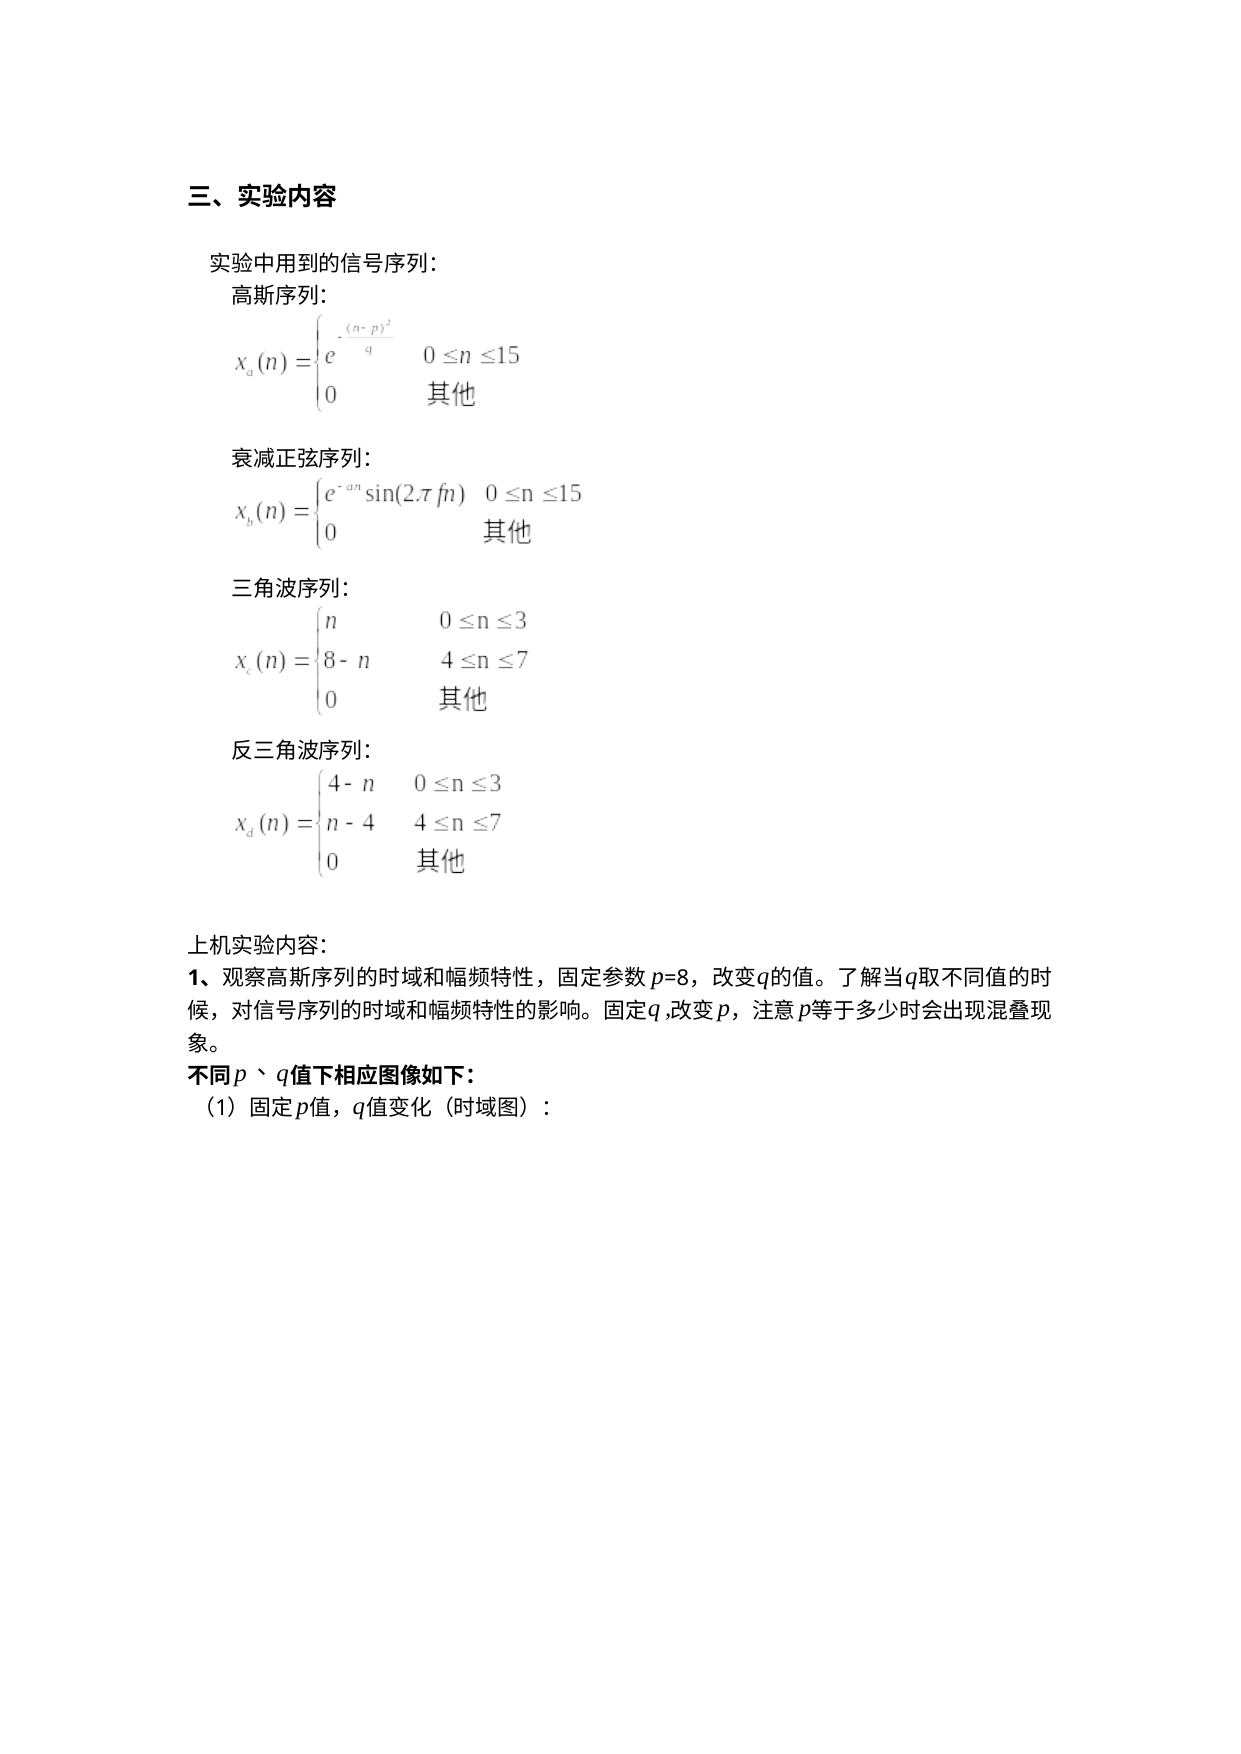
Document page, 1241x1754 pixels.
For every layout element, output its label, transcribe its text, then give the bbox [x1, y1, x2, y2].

text （1）固定值，值变化（时域图）： [187, 1090, 1053, 1123]
list 观察高斯序列的时域和幅频特性，固定参数=8，改变的值。了解当取不同值的时候，对信号序列的时域和幅频特性的影响。固定改变，注意等于多少时会出现混叠现象。 [187, 960, 1053, 1058]
text 衰减正弦序列： [231, 440, 1053, 473]
text 高斯序列： [231, 278, 1053, 310]
text 实验中用到的信号序列： [209, 245, 1053, 278]
text 反三角波序列： [187, 733, 1053, 765]
text 三角波序列： [231, 570, 1053, 603]
text 三、实验内容 [187, 162, 1053, 227]
text 上机实验内容： [187, 928, 1053, 960]
text 不同值下相应图像如下： [187, 1058, 1053, 1090]
